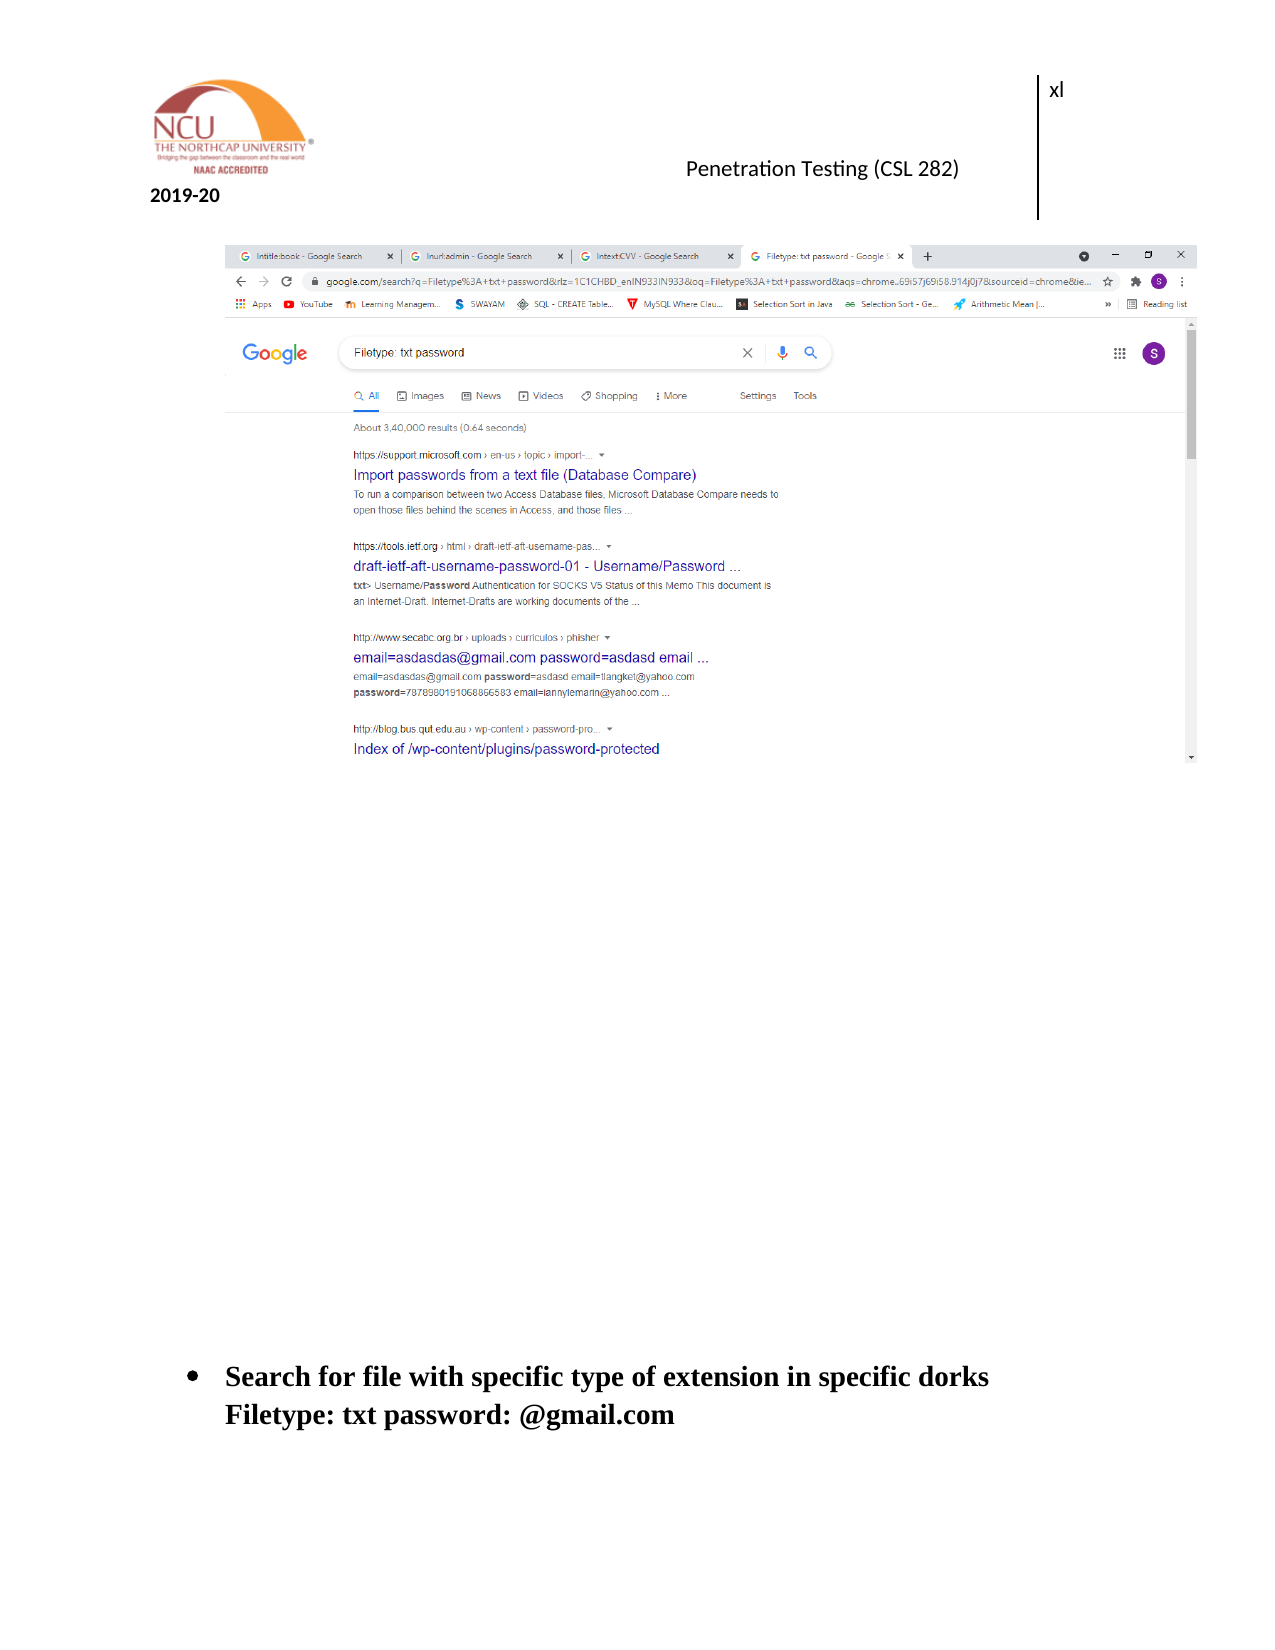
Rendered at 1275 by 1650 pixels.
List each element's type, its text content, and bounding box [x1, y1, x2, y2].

picture [225, 245, 1197, 763]
list Filetype: txt password: @gmail.com [225, 1397, 1122, 1431]
picture [150, 75, 314, 177]
list Search for file with specific type of extension in specific dorks [187, 1359, 1122, 1392]
